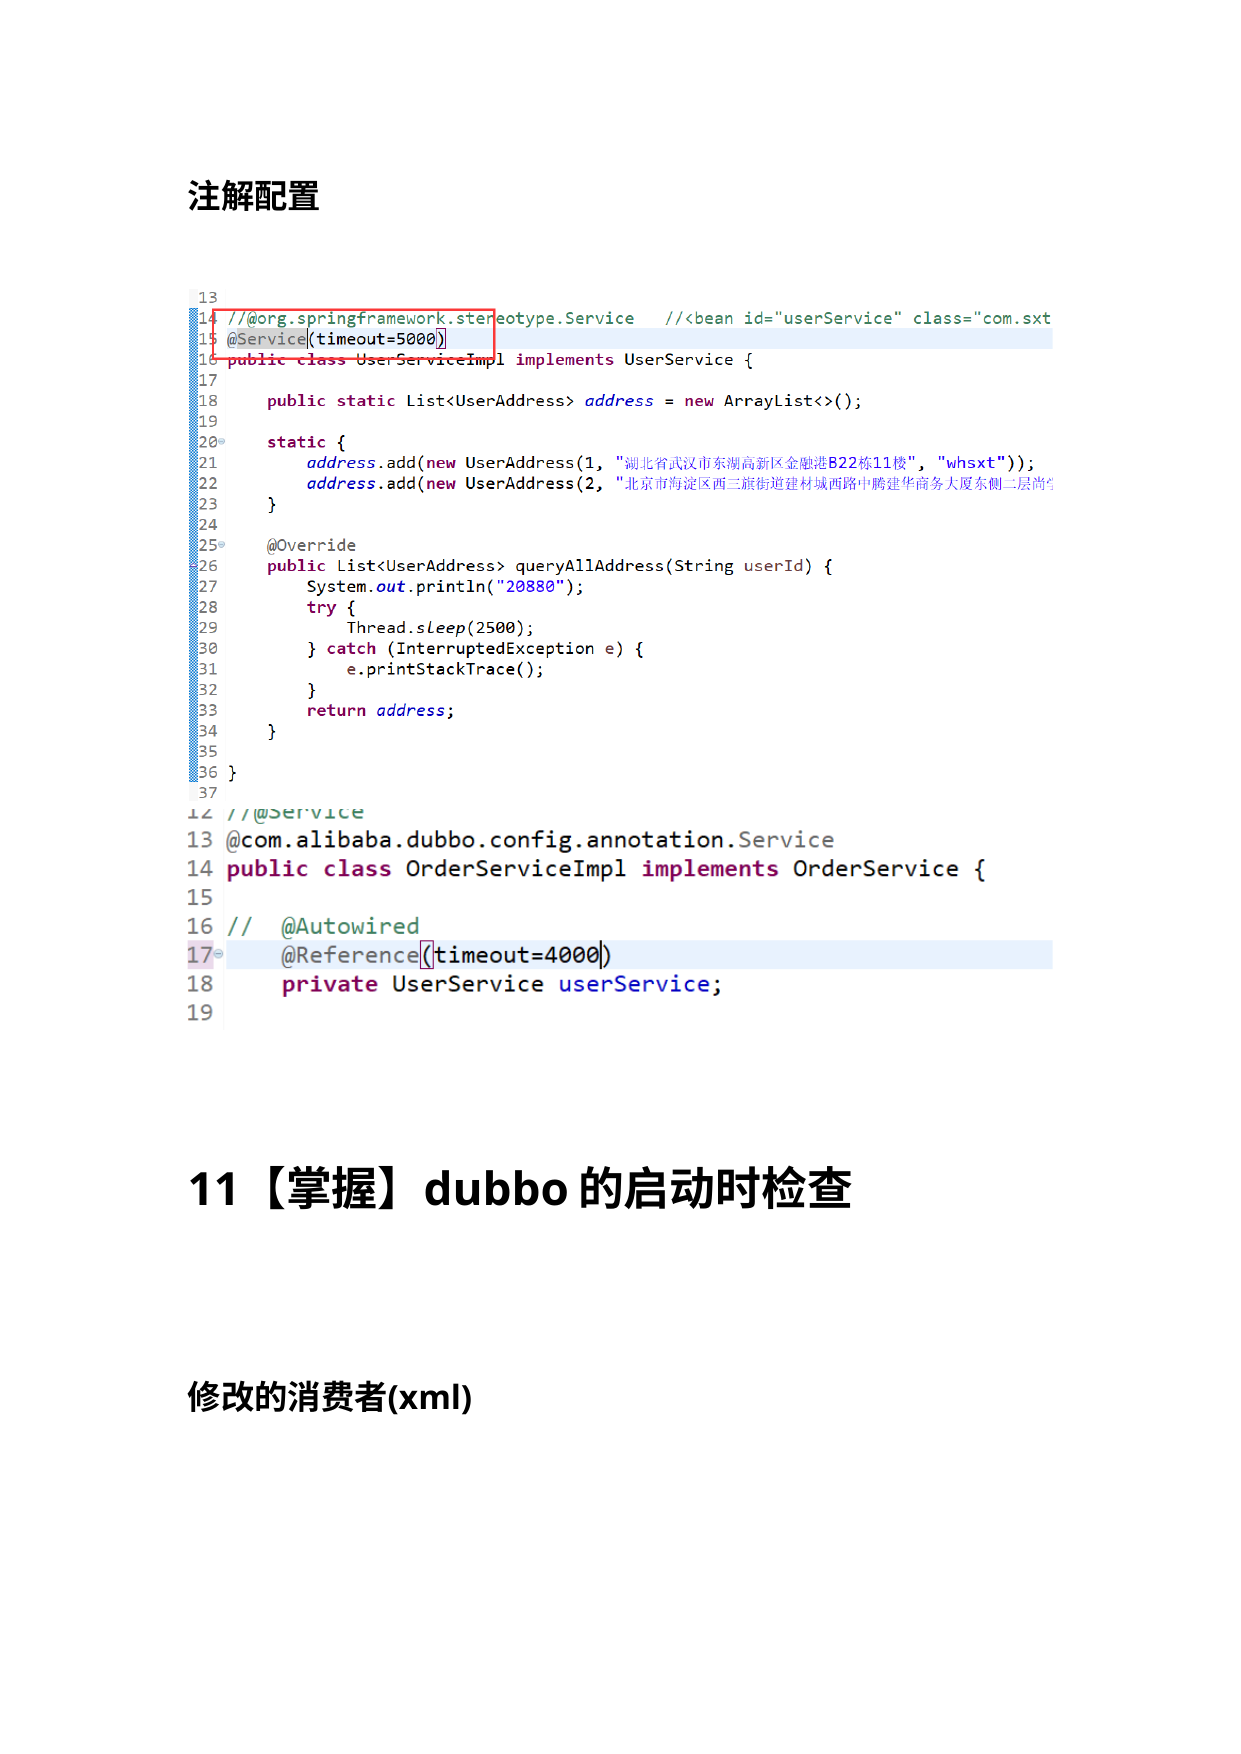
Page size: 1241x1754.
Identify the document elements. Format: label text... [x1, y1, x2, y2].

subtitle 注解配置 [187, 162, 1053, 227]
subtitle 修改的消费者(xml) [187, 1363, 1053, 1428]
picture [187, 809, 1053, 1030]
subtitle 11【掌握】dubbo的启动时检查 [187, 1137, 1053, 1234]
picture [187, 289, 1053, 801]
